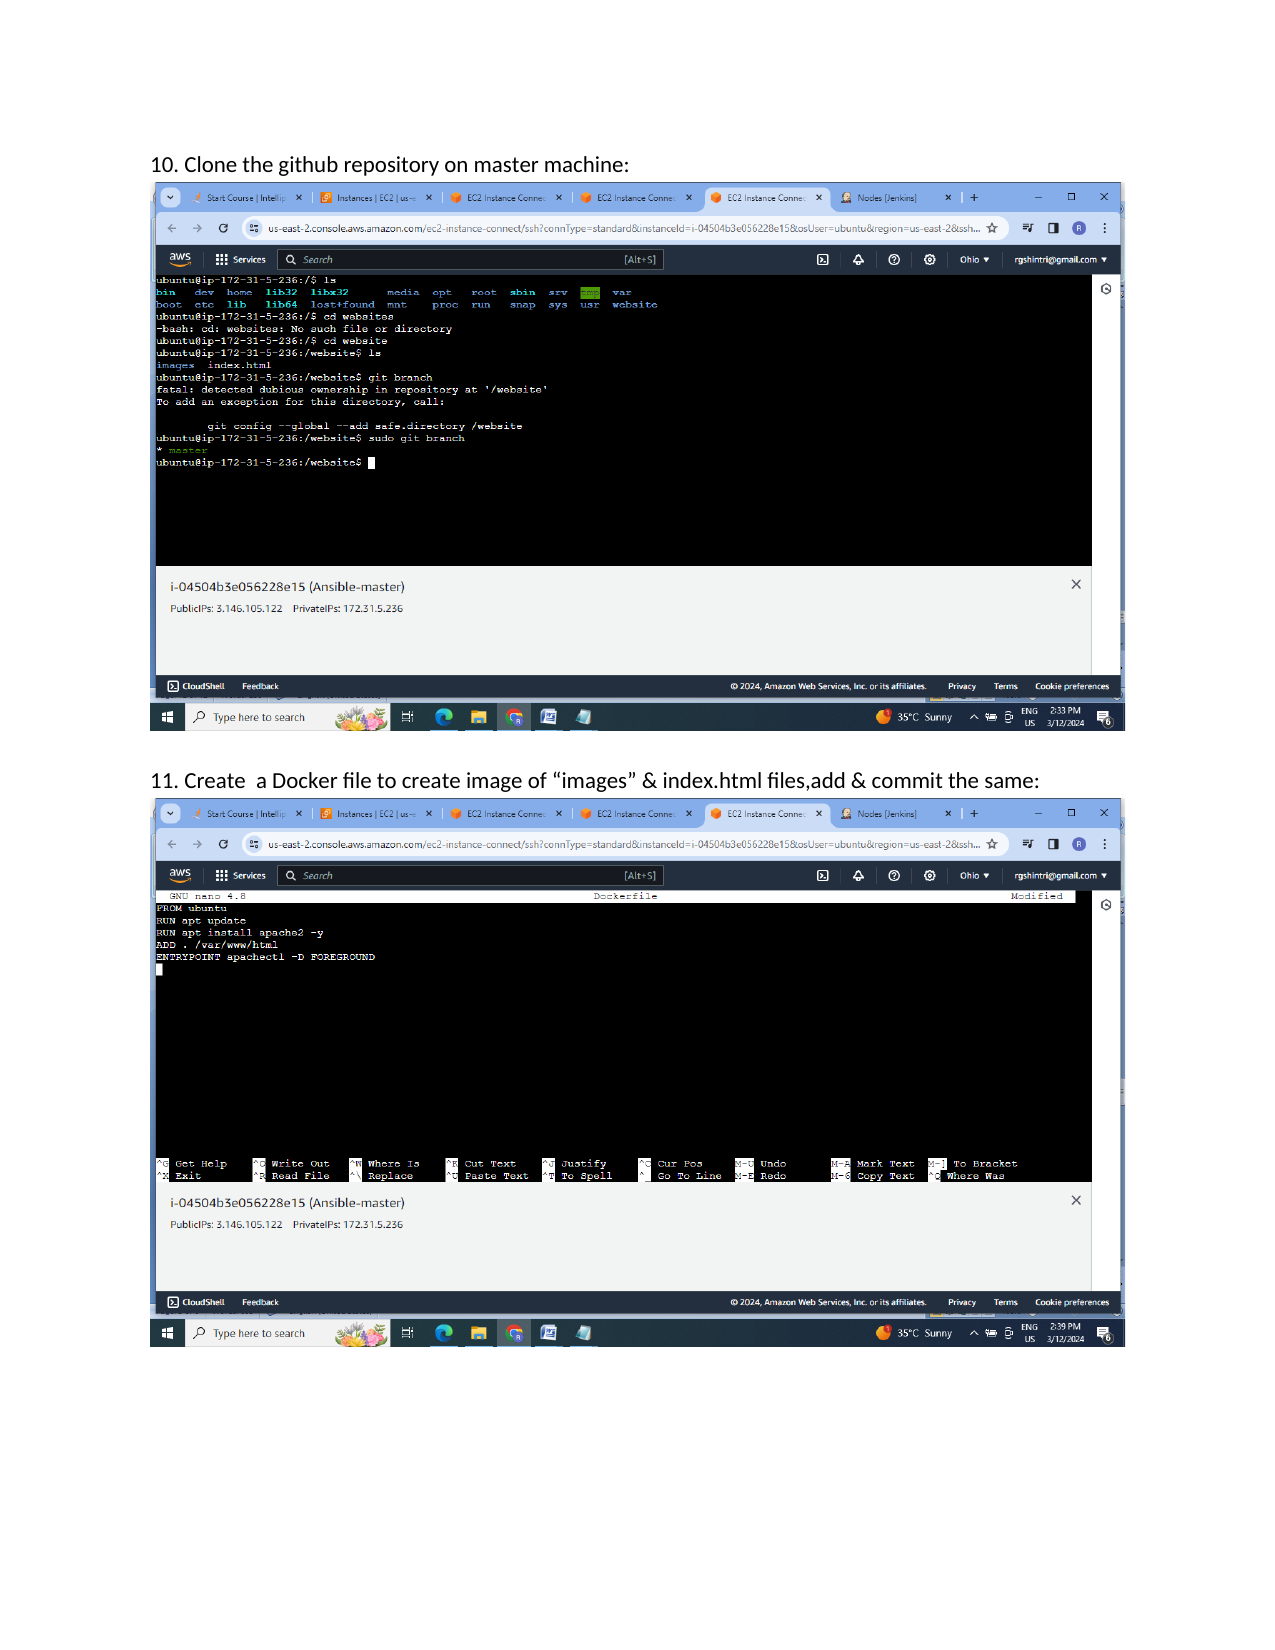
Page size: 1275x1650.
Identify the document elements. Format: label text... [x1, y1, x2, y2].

picture [150, 798, 1125, 1347]
text 10. Clone the github repository on master machine: [150, 150, 1125, 178]
text 11. Create a Docker file to create image of “images” & index.html files,add & commit the same: [150, 767, 1125, 795]
picture [150, 182, 1125, 731]
